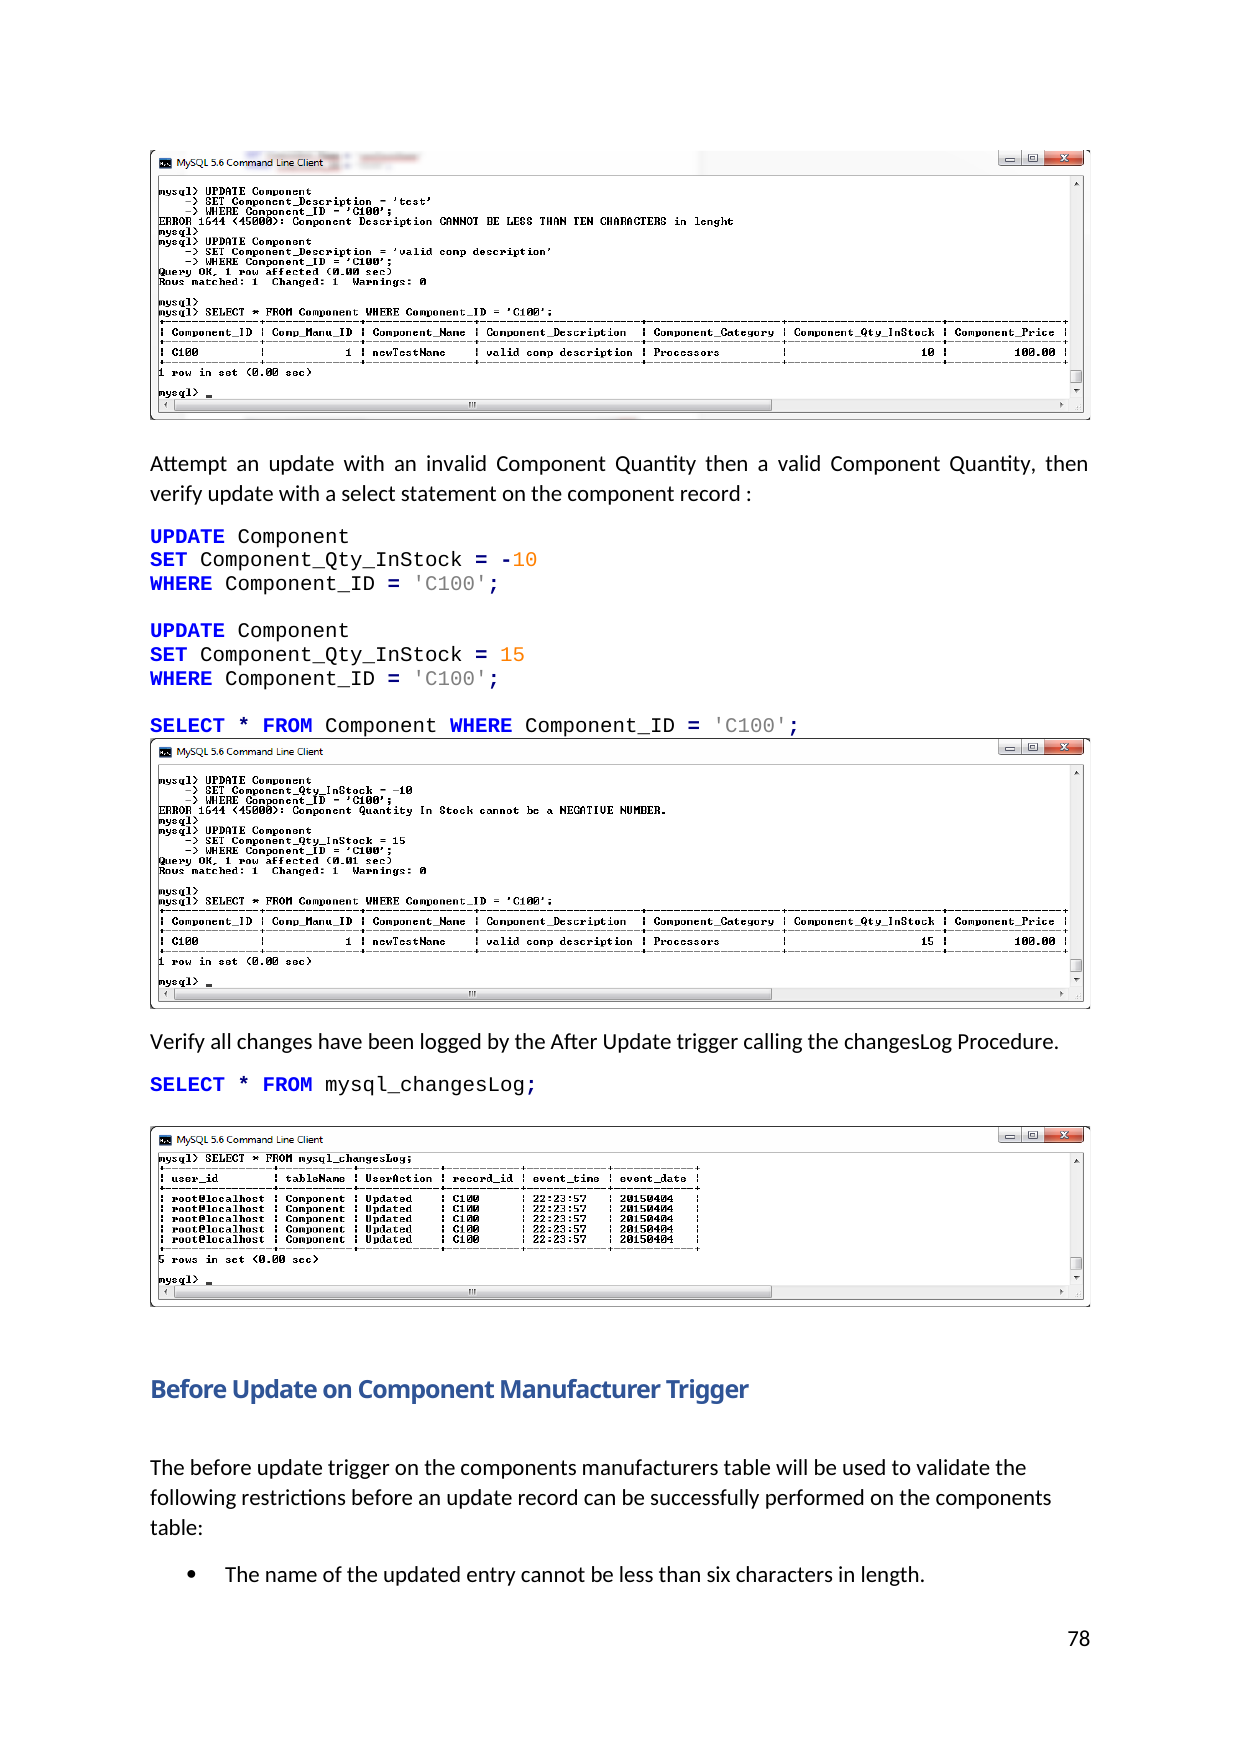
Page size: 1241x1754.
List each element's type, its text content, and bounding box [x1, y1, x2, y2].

picture [150, 1126, 1091, 1307]
text UPDATE Component [150, 526, 1090, 549]
text WHERE Component_ID = 'C100'; [150, 668, 1090, 691]
title Before Update on Component Manufacturer Trigger [150, 1372, 1090, 1406]
text WHERE Component_ID = 'C100'; [150, 573, 1090, 597]
text SELECT * FROM mysql_changesLog; [150, 1074, 1090, 1098]
picture [150, 738, 1091, 1009]
text The before update trigger on the components manufacturers table will be used to validate the following restrictions before an update record can be successfully performed on the components table: [150, 1453, 1090, 1541]
text SELECT * FROM Component WHERE Component_ID = 'C100'; [150, 715, 1090, 738]
text SET Component_Qty_InStock = -10 [150, 549, 1090, 573]
picture [150, 150, 1091, 420]
text Verify all changes have been logged by the After Update trigger calling the changesLog Procedure. [150, 1027, 1090, 1055]
text SET Component_Qty_InStock = 15 [150, 644, 1090, 668]
list The name of the updated entry cannot be less than six characters in length. [187, 1560, 1090, 1588]
text UPDATE Component [150, 620, 1090, 644]
text Attempt an update with an invalid Component Quantity then a valid Component Quantity, then verify update with a select statement on the component record : [150, 449, 1090, 507]
